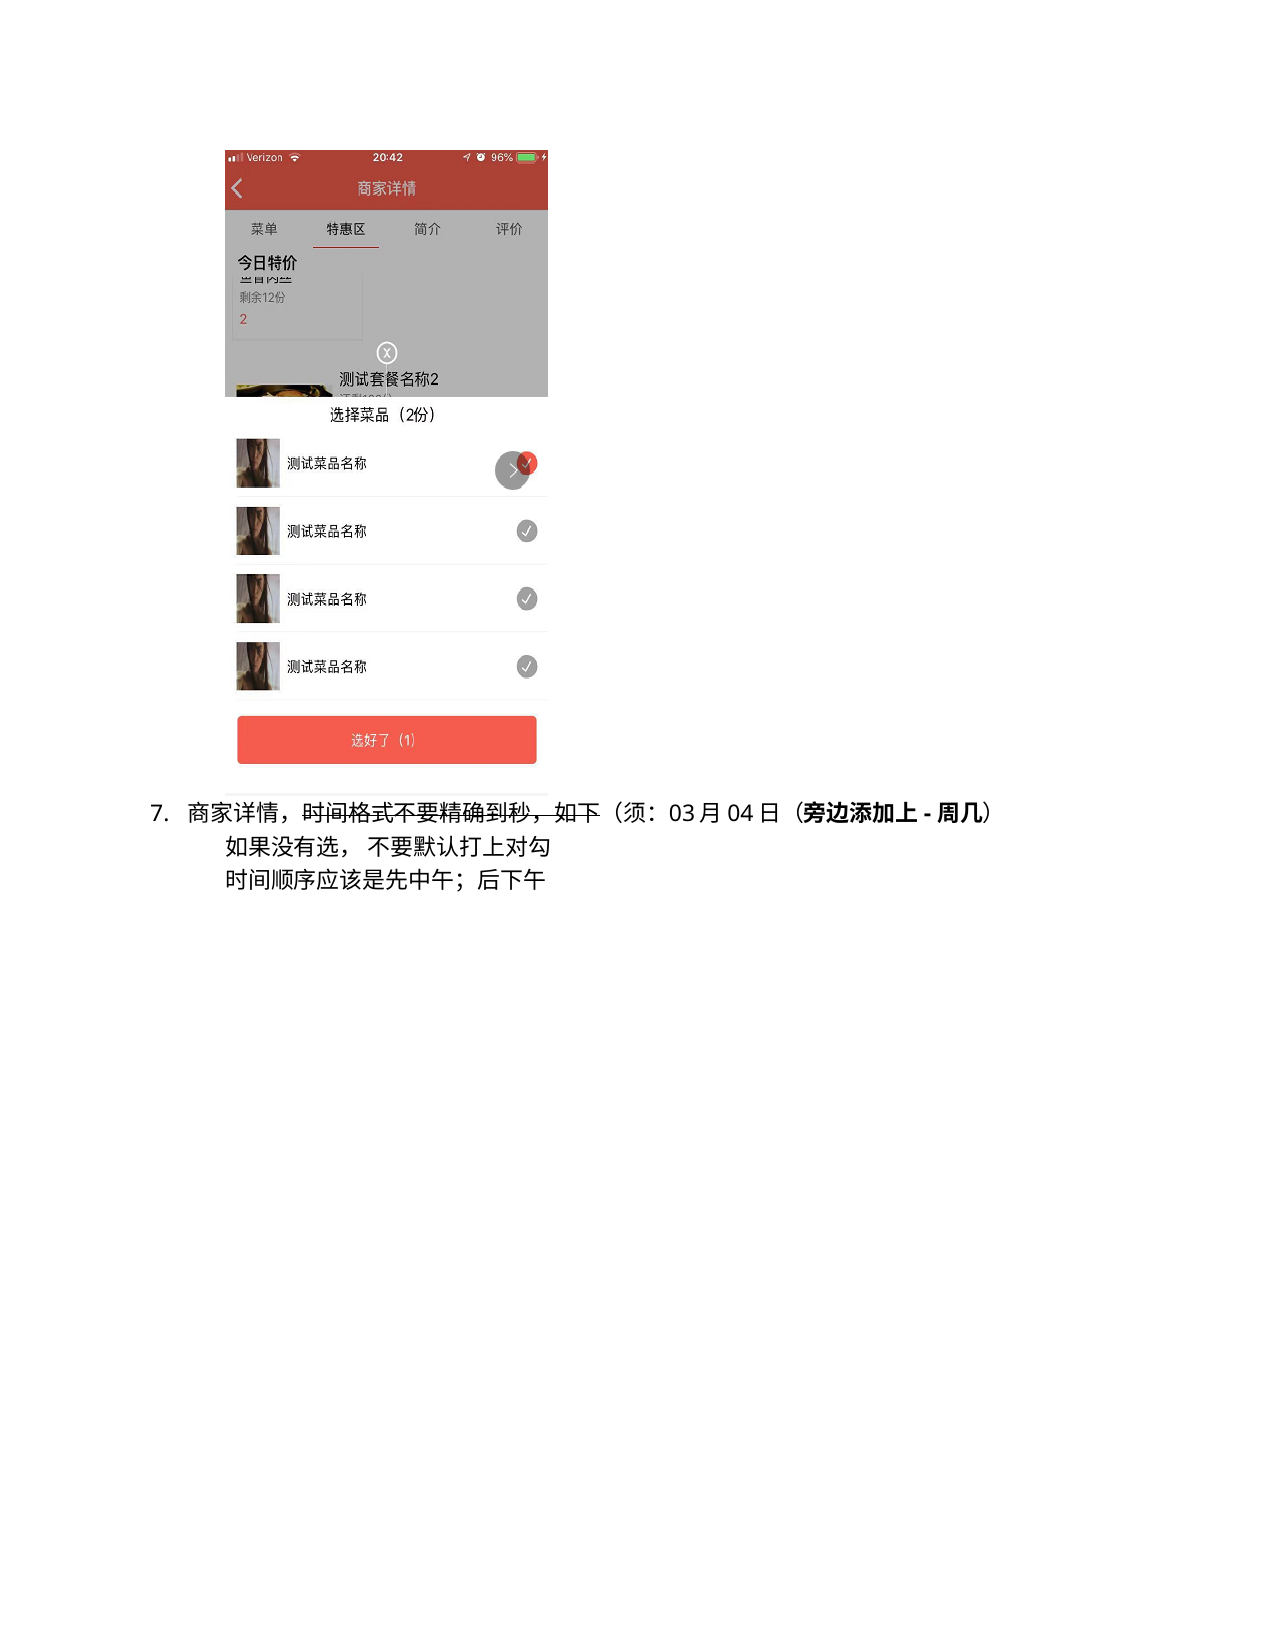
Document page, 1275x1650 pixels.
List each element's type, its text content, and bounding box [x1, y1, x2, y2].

list 时间顺序应该是先中午；后下午 [225, 862, 1125, 895]
picture [225, 150, 548, 796]
list 商家详情，时间格式不要精确到秒，如下（须：03月04日（旁边添加上 - 周几） [150, 795, 1125, 829]
list 如果没有选， 不要默认打上对勾 [225, 829, 1125, 862]
